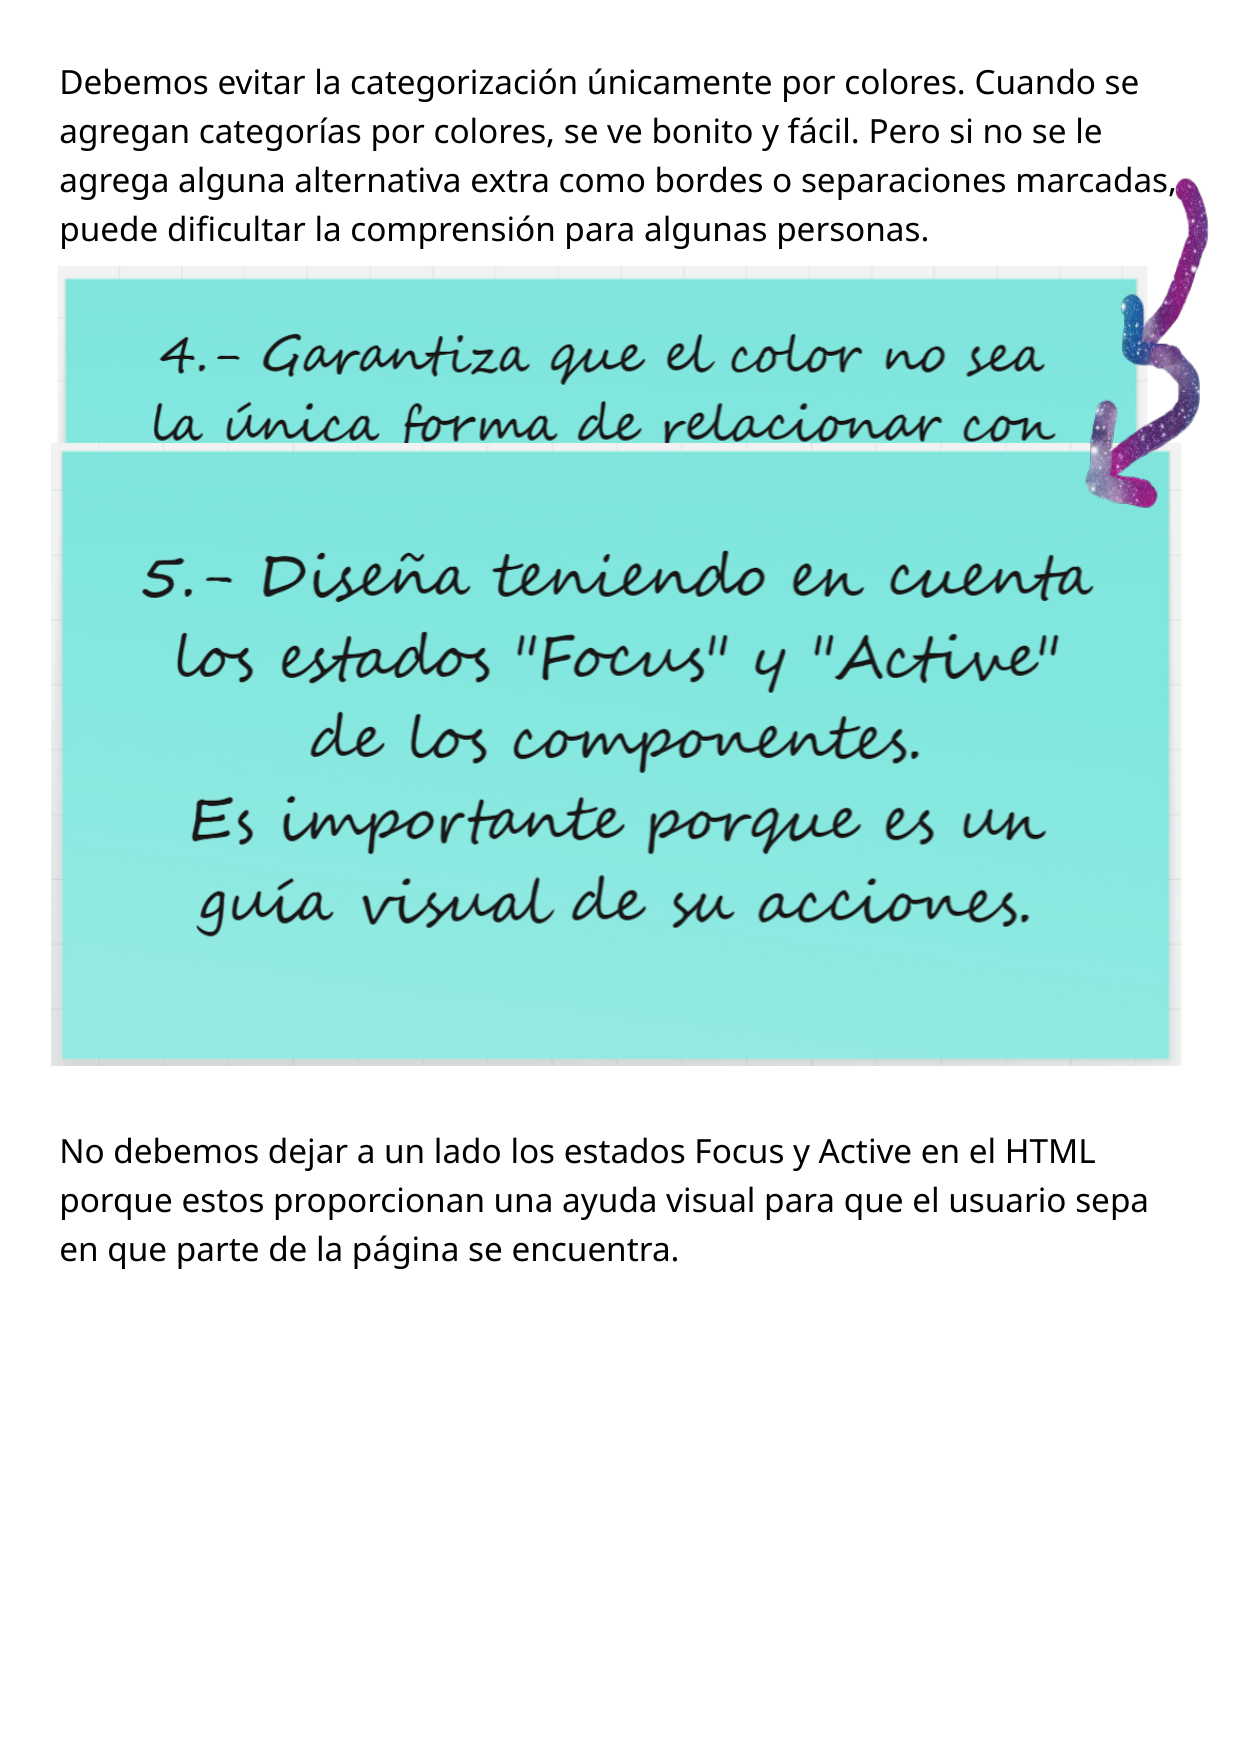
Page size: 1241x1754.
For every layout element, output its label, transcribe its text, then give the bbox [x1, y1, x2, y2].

text Debemos evitar la categorización únicamente por colores. Cuando se agregan categorías por colores, se ve bonito y fácil. Pero si no se le agrega alguna alternativa extra como bordes o separaciones marcadas, puede dificultar la comprensión para algunas personas. [59, 59, 1181, 251]
picture [50, 170, 1215, 1065]
text No debemos dejar a un lado los estados Focus y Active en el HTML porque estos proporcionan una ayuda visual para que el usuario sepa en que parte de la página se encuentra. [59, 1065, 1181, 1272]
